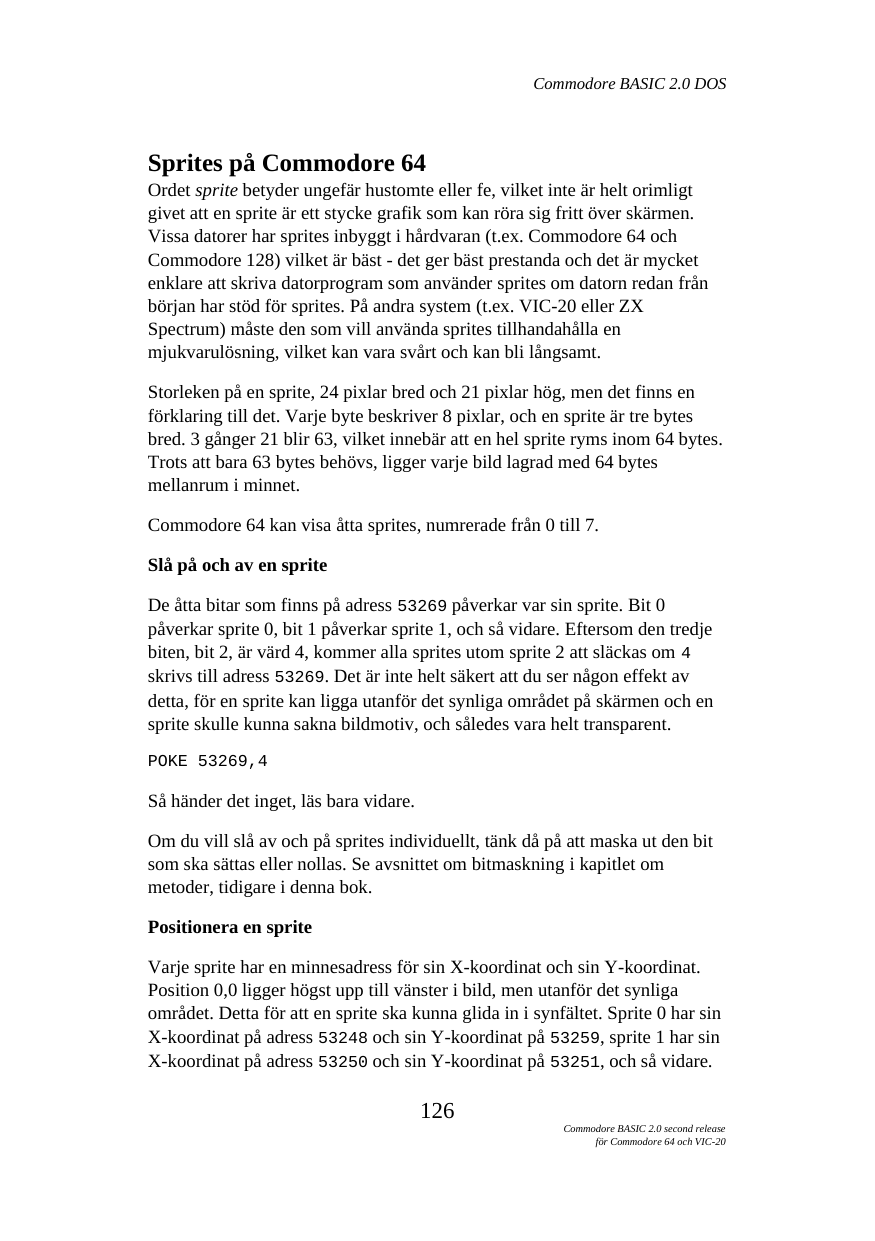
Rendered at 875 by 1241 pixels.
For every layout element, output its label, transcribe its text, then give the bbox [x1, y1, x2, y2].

text Positionera en sprite [148, 916, 726, 937]
text POKE 53269,4 [148, 753, 726, 772]
text Ordet sprite betyder ungefär hustomte eller fe, vilket inte är helt orimligt givet att en sprite är ett stycke grafik som kan röra sig fritt över skärmen. Vissa datorer har sprites inbyggt i hårdvaran (t.ex. Commodore 64 och Commodore 128) vilket är bäst - det ger bäst prestanda och det är mycket enklare att skriva datorprogram som använder sprites om datorn redan från början har stöd för sprites. På andra system (t.ex. VIC-20 eller ZX Spectrum) måste den som vill använda sprites tillhandahålla en mjukvarulösning, vilket kan vara svårt och kan bli långsamt. [148, 179, 726, 363]
text Slå på och av en sprite [148, 554, 726, 576]
text De åtta bitar som finns på adress 53269 påverkar var sin sprite. Bit 0 påverkar sprite 0, bit 1 påverkar sprite 1, och så vidare. Eftersom den tredje biten, bit 2, är värd 4, kommer alla sprites utom sprite 2 att släckas om 4 skrivs till adress 53269. Det är inte helt säkert att du ser någon effekt av detta, för en sprite kan ligga utanför det synliga området på skärmen och en sprite skulle kunna sakna bildmotiv, och således vara helt transparent. [148, 594, 726, 734]
text Storleken på en sprite, 24 pixlar bred och 21 pixlar hög, men det finns en förklaring till det. Varje byte beskriver 8 pixlar, och en sprite är tre bytes bred. 3 gånger 21 blir 63, vilket innebär att en hel sprite ryms inom 64 bytes. Trots att bara 63 bytes behövs, ligger varje bild lagrad med 64 bytes mellanrum i minnet. [148, 381, 726, 496]
text Commodore 64 kan visa åtta sprites, numrerade från 0 till 7. [148, 514, 726, 536]
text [148, 956, 726, 1072]
text Så händer det inget, läs bara vidare. [148, 790, 726, 811]
subtitle Sprites på Commodore 64 [148, 148, 726, 176]
text Om du vill slå av och på sprites individuellt, tänk då på att maska ut den bit som ska sättas eller nollas. Se avsnittet om bitmaskning i kapitlet om metoder, tidigare i denna bok. [148, 829, 726, 898]
